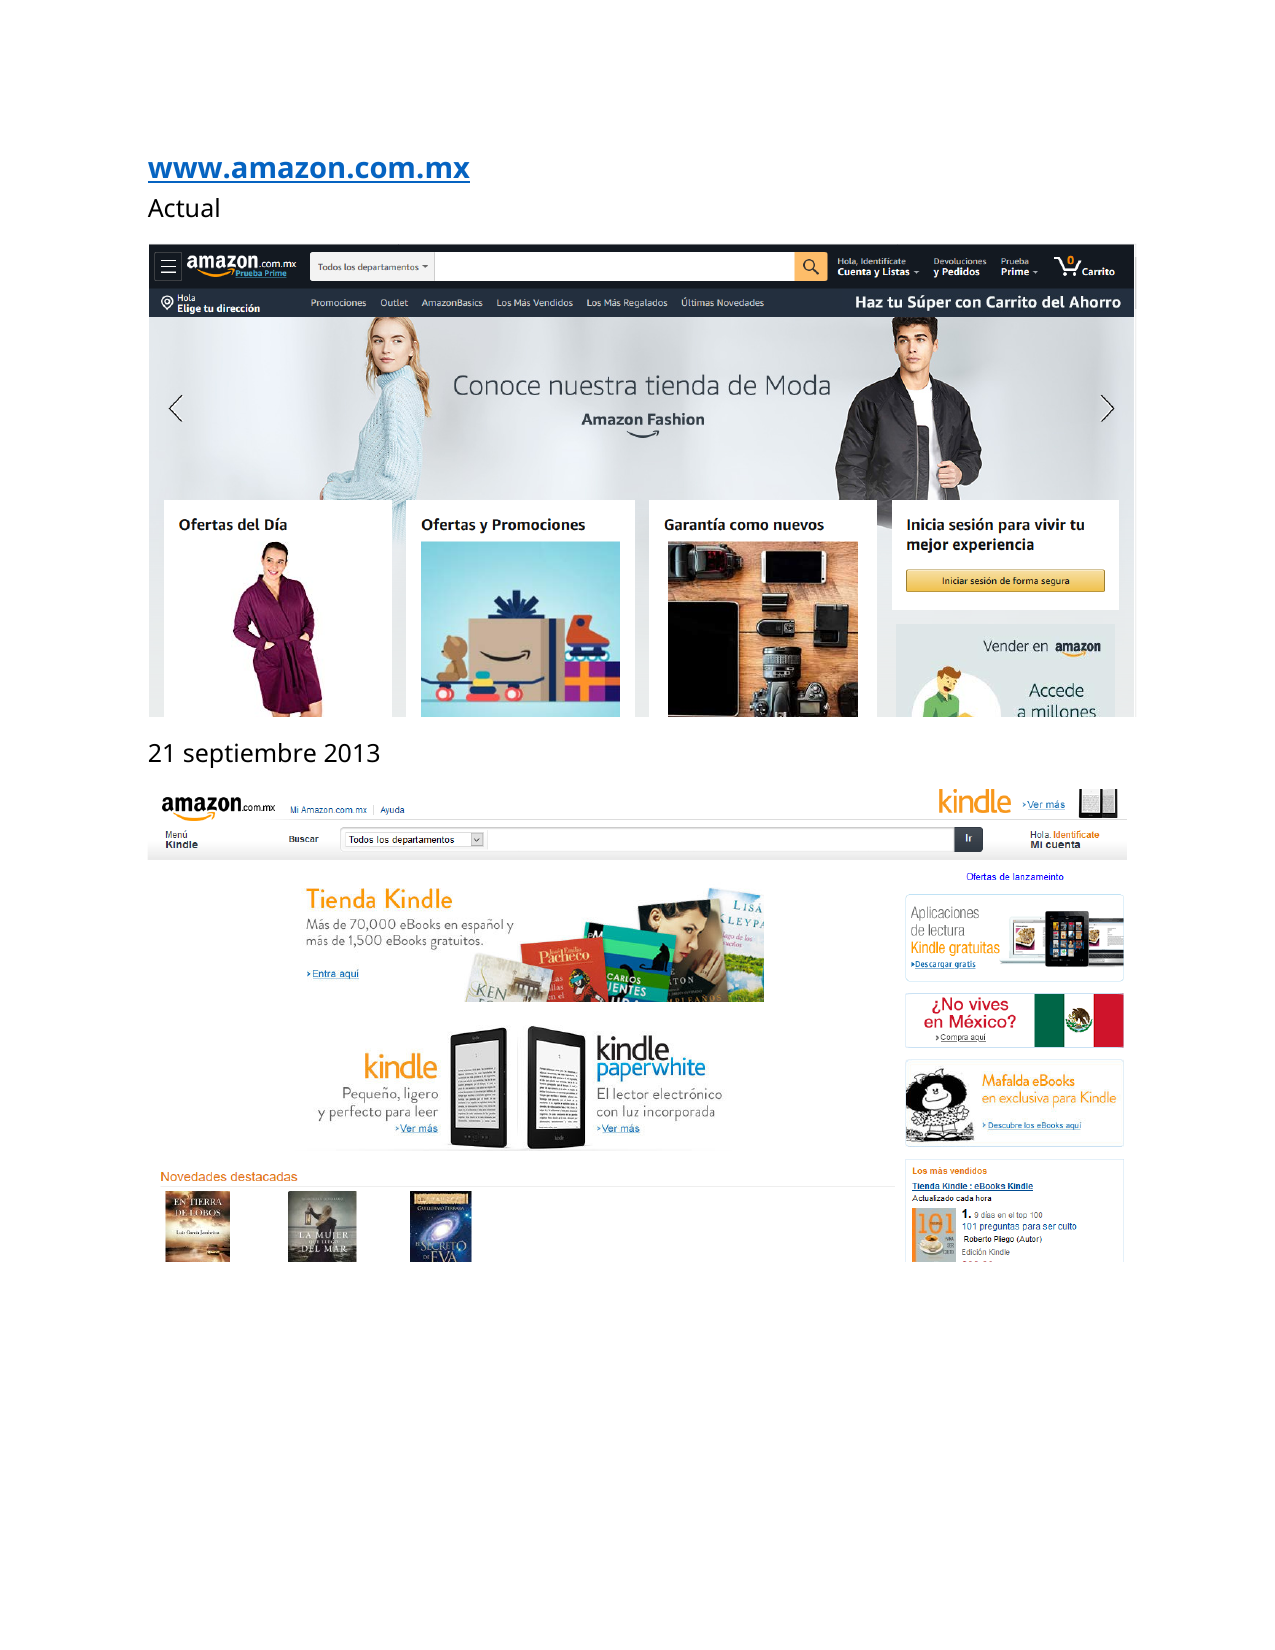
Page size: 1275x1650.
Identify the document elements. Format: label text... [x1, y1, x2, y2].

text 21 septiembre 2013 [148, 736, 1127, 770]
subtitle www.amazon.com.mx [148, 148, 1127, 187]
picture [147, 789, 1127, 1262]
text Actual [148, 191, 1127, 224]
picture [149, 243, 1137, 717]
